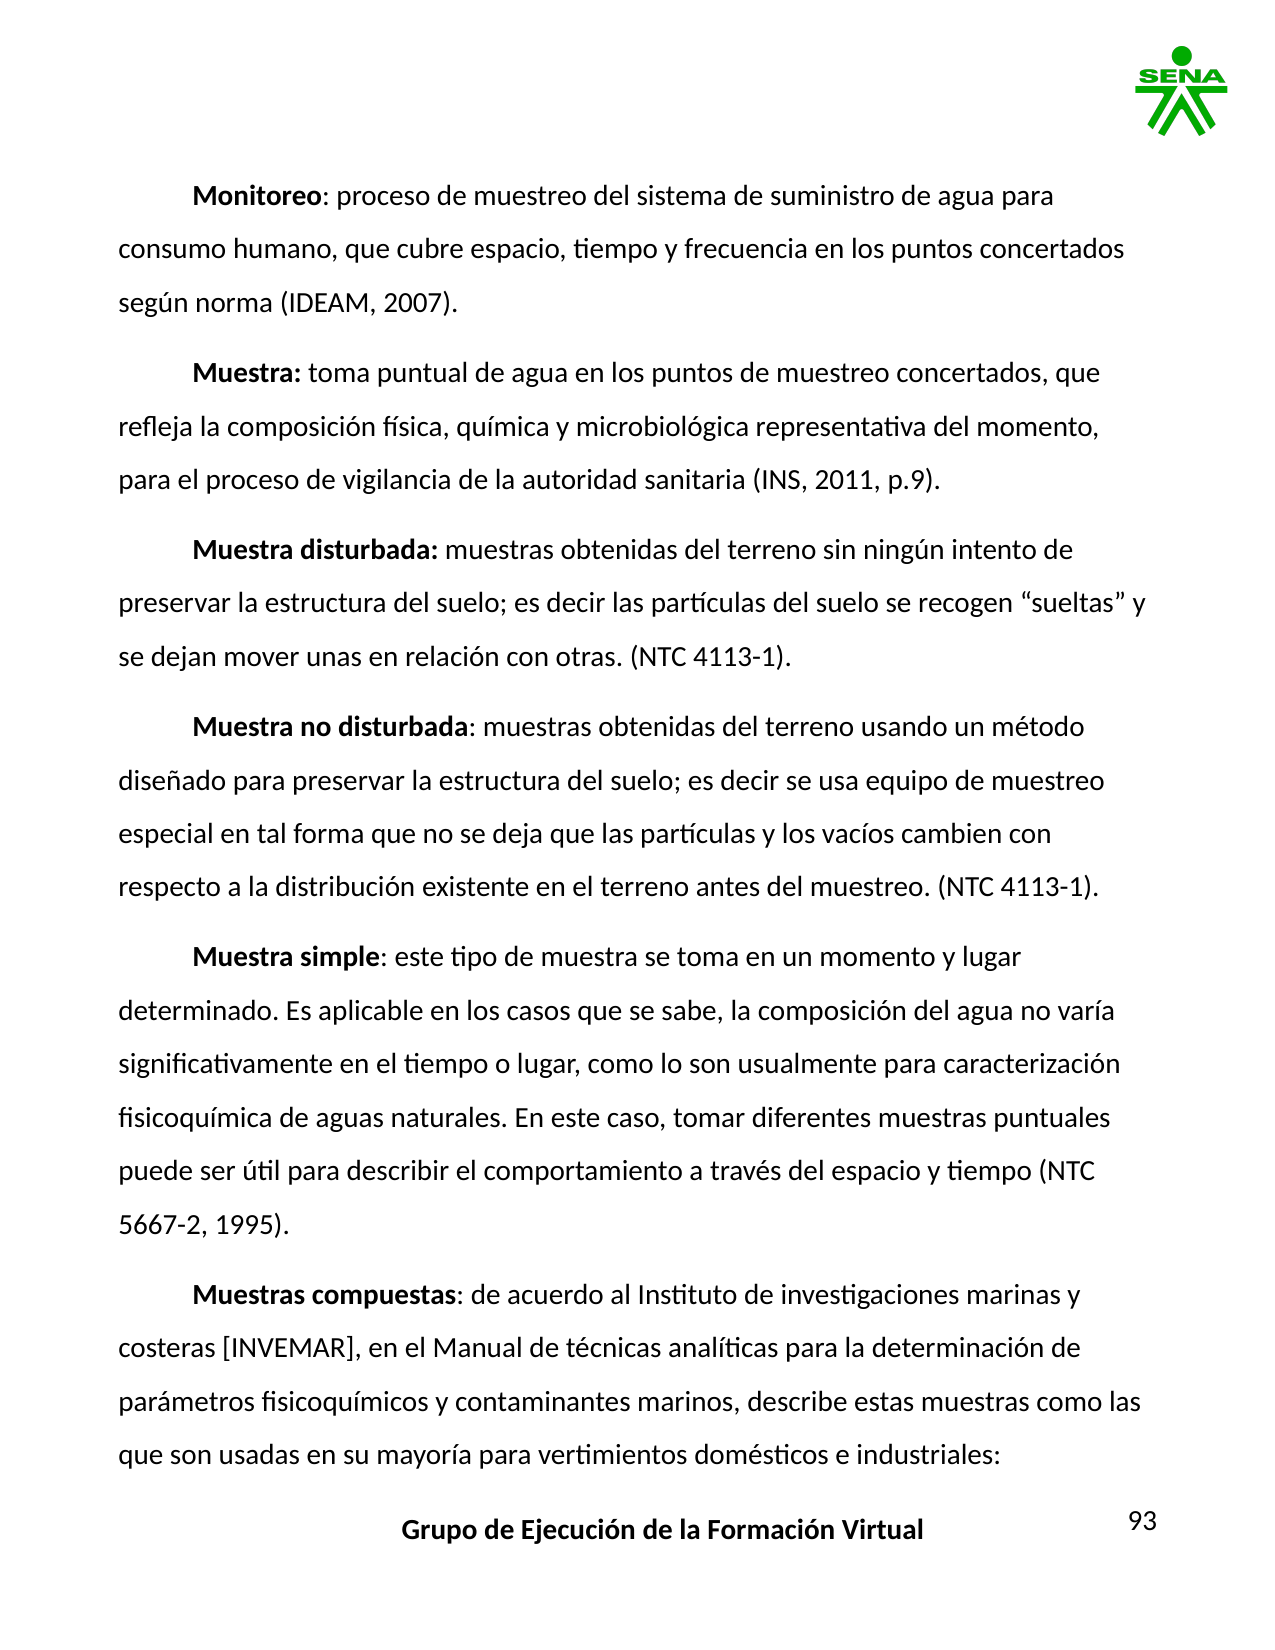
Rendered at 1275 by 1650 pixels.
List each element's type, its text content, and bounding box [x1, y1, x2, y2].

text Muestra: toma puntual de agua en los puntos de muestreo concertados, que refleja la composición física, química y microbiológica representativa del momento, para el proceso de vigilancia de la autoridad sanitaria (INS, 2011, p.9). [118, 354, 1157, 497]
text Monitoreo: proceso de muestreo del sistema de suministro de agua para consumo humano, que cubre espacio, tiempo y frecuencia en los puntos concertados según norma (IDEAM, 2007). [118, 177, 1157, 320]
text Muestra simple: este tipo de muestra se toma en un momento y lugar determinado. Es aplicable en los casos que se sabe, la composición del agua no varía significativamente en el tiempo o lugar, como lo son usualmente para caracterización fisicoquímica de aguas naturales. En este caso, tomar diferentes muestras puntuales puede ser útil para describir el comportamiento a través del espacio y tiempo (NTC 5667-2, 1995). [118, 938, 1157, 1241]
text Muestra disturbada: muestras obtenidas del terreno sin ningún intento de preservar la estructura del suelo; es decir las partículas del suelo se recogen “sueltas” y se dejan mover unas en relación con otras. (NTC 4113-1). [118, 531, 1157, 674]
picture [1135, 46, 1228, 136]
text Muestras compuestas: de acuerdo al Instituto de investigaciones marinas y costeras [INVEMAR], en el Manual de técnicas analíticas para la determinación de parámetros fisicoquímicos y contaminantes marinos, describe estas muestras como las que son usadas en su mayoría para vertimientos domésticos e industriales: [118, 1276, 1157, 1472]
text Muestra no disturbada: muestras obtenidas del terreno usando un método diseñado para preservar la estructura del suelo; es decir se usa equipo de muestreo especial en tal forma que no se deja que las partículas y los vacíos cambien con respecto a la distribución existente en el terreno antes del muestreo. (NTC 4113-1). [118, 708, 1157, 904]
